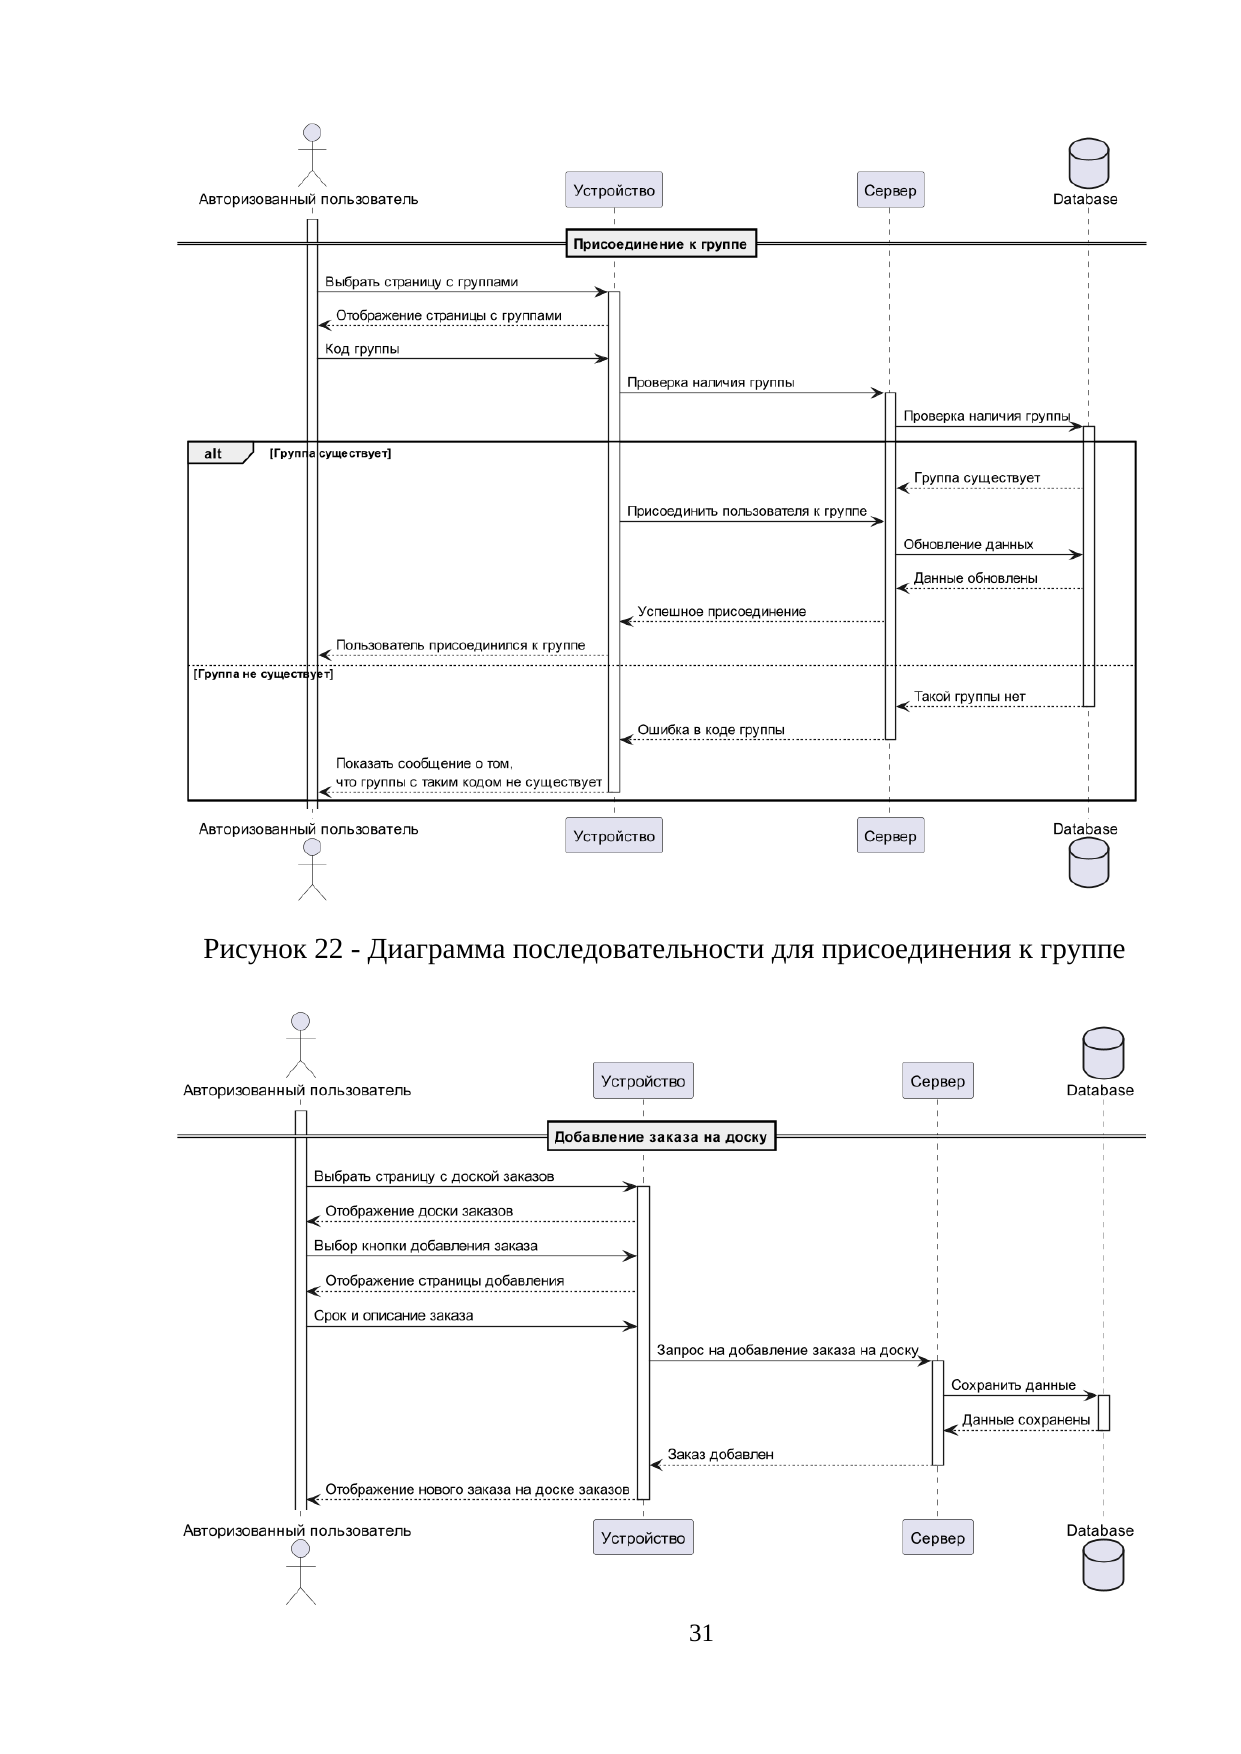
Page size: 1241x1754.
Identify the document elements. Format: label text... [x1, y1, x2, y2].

text Рисунок 22 - Диаграмма последовательности для присоединения к группе [177, 931, 1152, 964]
picture [177, 1006, 1152, 1610]
picture [177, 118, 1152, 906]
